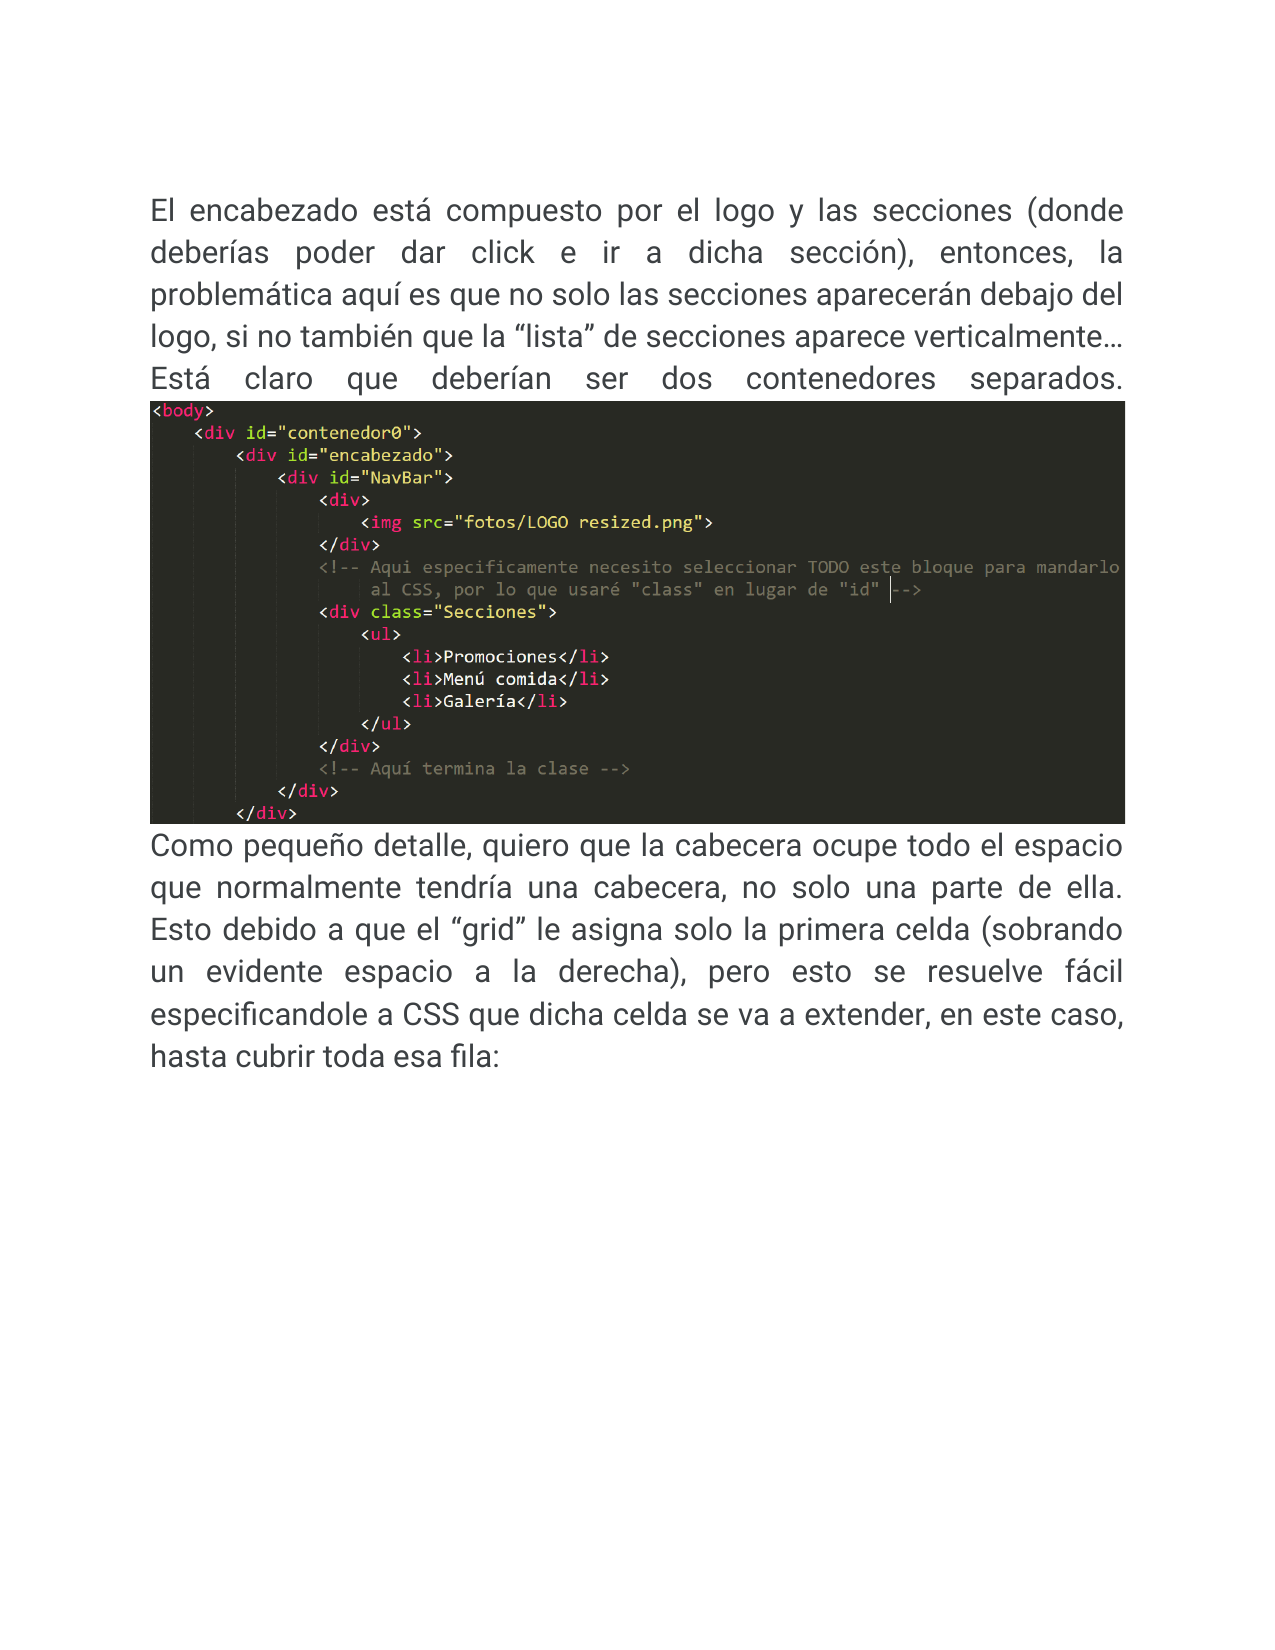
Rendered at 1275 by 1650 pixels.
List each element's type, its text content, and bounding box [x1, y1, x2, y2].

text Como pequeño detalle, quiero que la cabecera ocupe todo el espacio que normalmente tendría una cabecera, no solo una parte de ella. Esto debido a que el “grid” le asigna solo la primera celda (sobrando un evidente espacio a la derecha), pero esto se resuelve fácil especificandole a CSS que dicha celda se va a extender, en este caso, hasta cubrir toda esa fila: [150, 828, 1125, 1075]
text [150, 150, 1125, 401]
picture [150, 401, 1125, 824]
